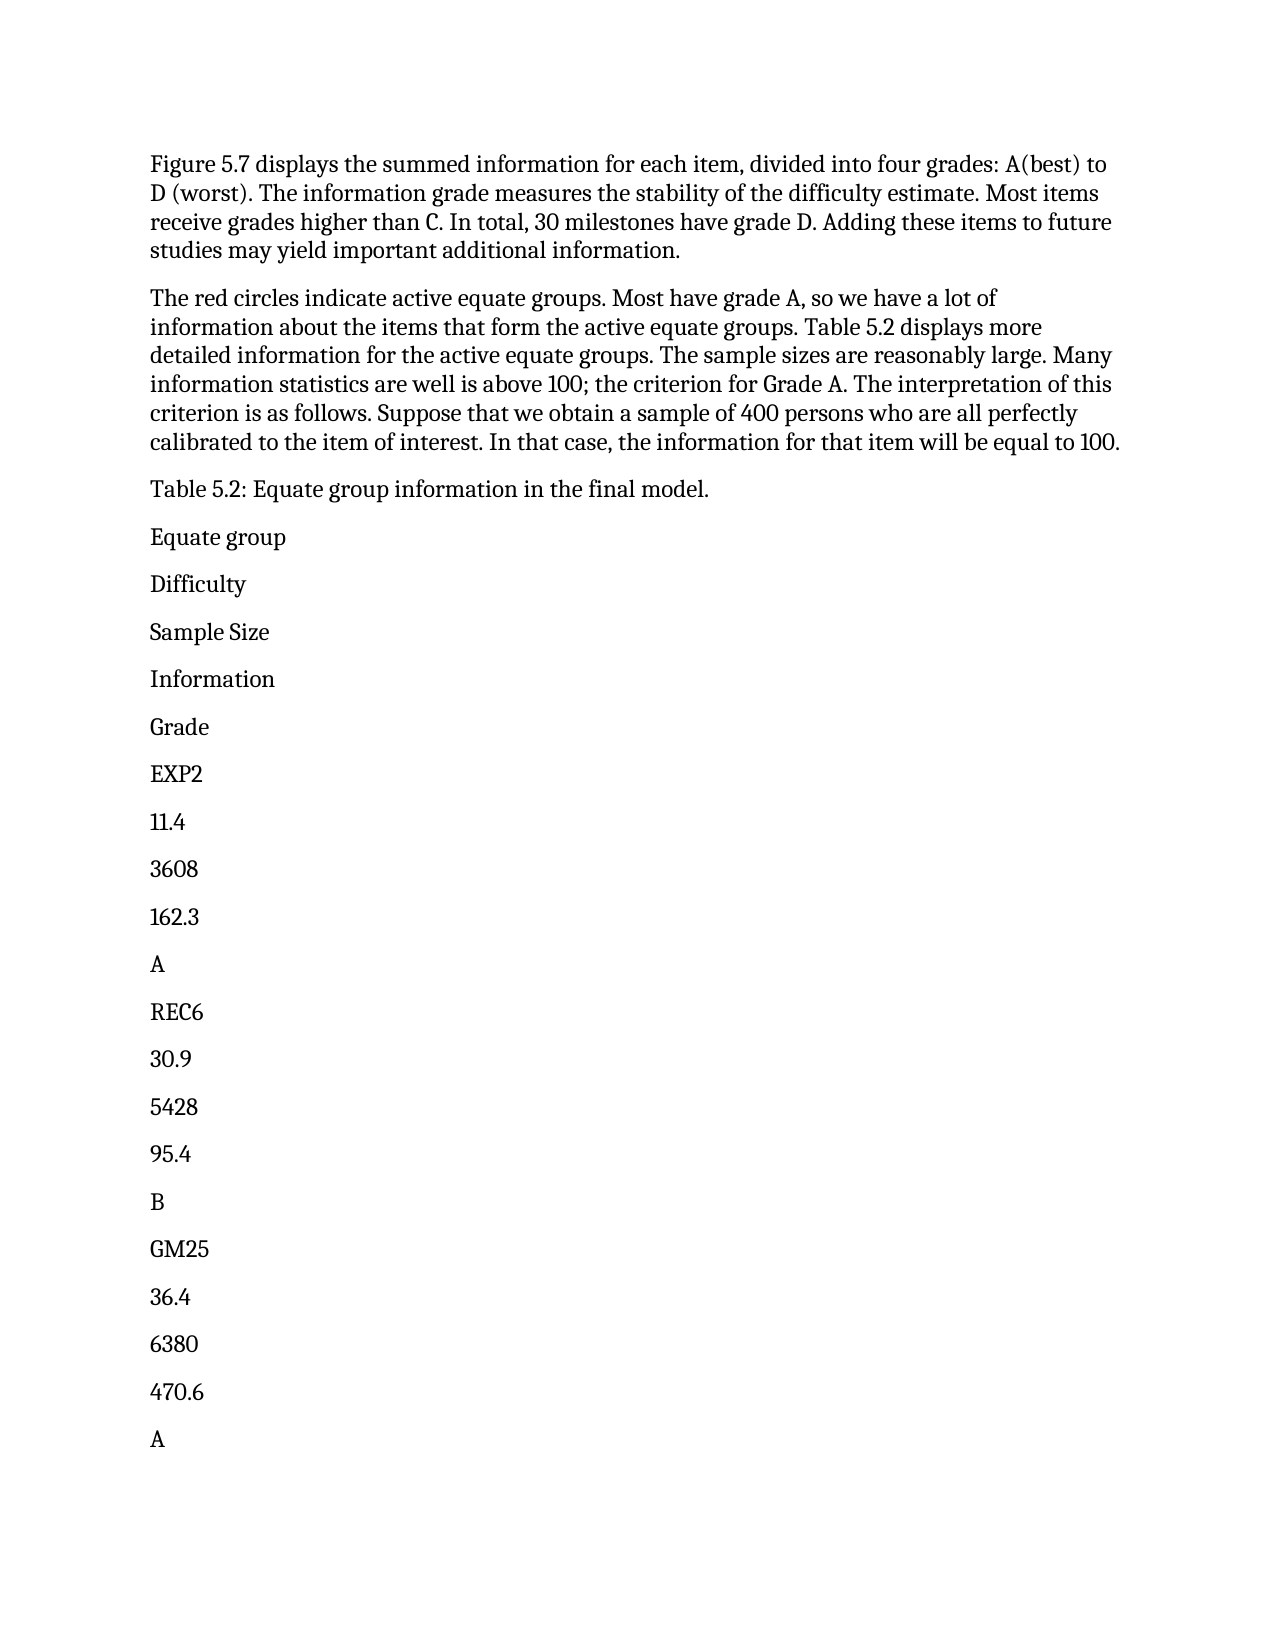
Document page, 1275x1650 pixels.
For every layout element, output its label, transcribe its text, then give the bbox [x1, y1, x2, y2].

text REC6 [150, 997, 1125, 1026]
text Grade [150, 712, 1125, 741]
text A [150, 950, 1125, 979]
text Table 5.2: Equate group information in the final model. [150, 475, 1125, 504]
text Figure 5.7 displays the summed information for each item, divided into four grades: A(best) to D (worst). The information grade measures the stability of the difficulty estimate. Most items receive grades higher than C. In total, 30 milestones have grade D. Adding these items to future studies may yield important additional information. [150, 150, 1125, 265]
text B [150, 1187, 1125, 1216]
text GM25 [150, 1235, 1125, 1264]
text 11.4 [150, 807, 1125, 836]
text Difficulty [150, 570, 1125, 599]
text Sample Size [150, 617, 1125, 646]
text The red circles indicate active equate groups. Most have grade A, so we have a lot of information about the items that form the active equate groups. Table 5.2 displays more detailed information for the active equate groups. The sample sizes are reasonably large. Many information statistics are well is above 100; the criterion for Grade A. The interpretation of this criterion is as follows. Suppose that we obtain a sample of 400 persons who are all perfectly calibrated to the item of interest. In that case, the information for that item will be equal to 100. [150, 284, 1125, 456]
text 95.4 [150, 1140, 1125, 1169]
text A [150, 1425, 1125, 1454]
text 162.3 [150, 902, 1125, 931]
text 5428 [150, 1092, 1125, 1121]
text 470.6 [150, 1377, 1125, 1406]
text Information [150, 665, 1125, 694]
text EXP2 [150, 760, 1125, 789]
text 3608 [150, 855, 1125, 884]
text 6380 [150, 1330, 1125, 1359]
text Equate group [150, 522, 1125, 551]
text 36.4 [150, 1282, 1125, 1311]
text 30.9 [150, 1045, 1125, 1074]
